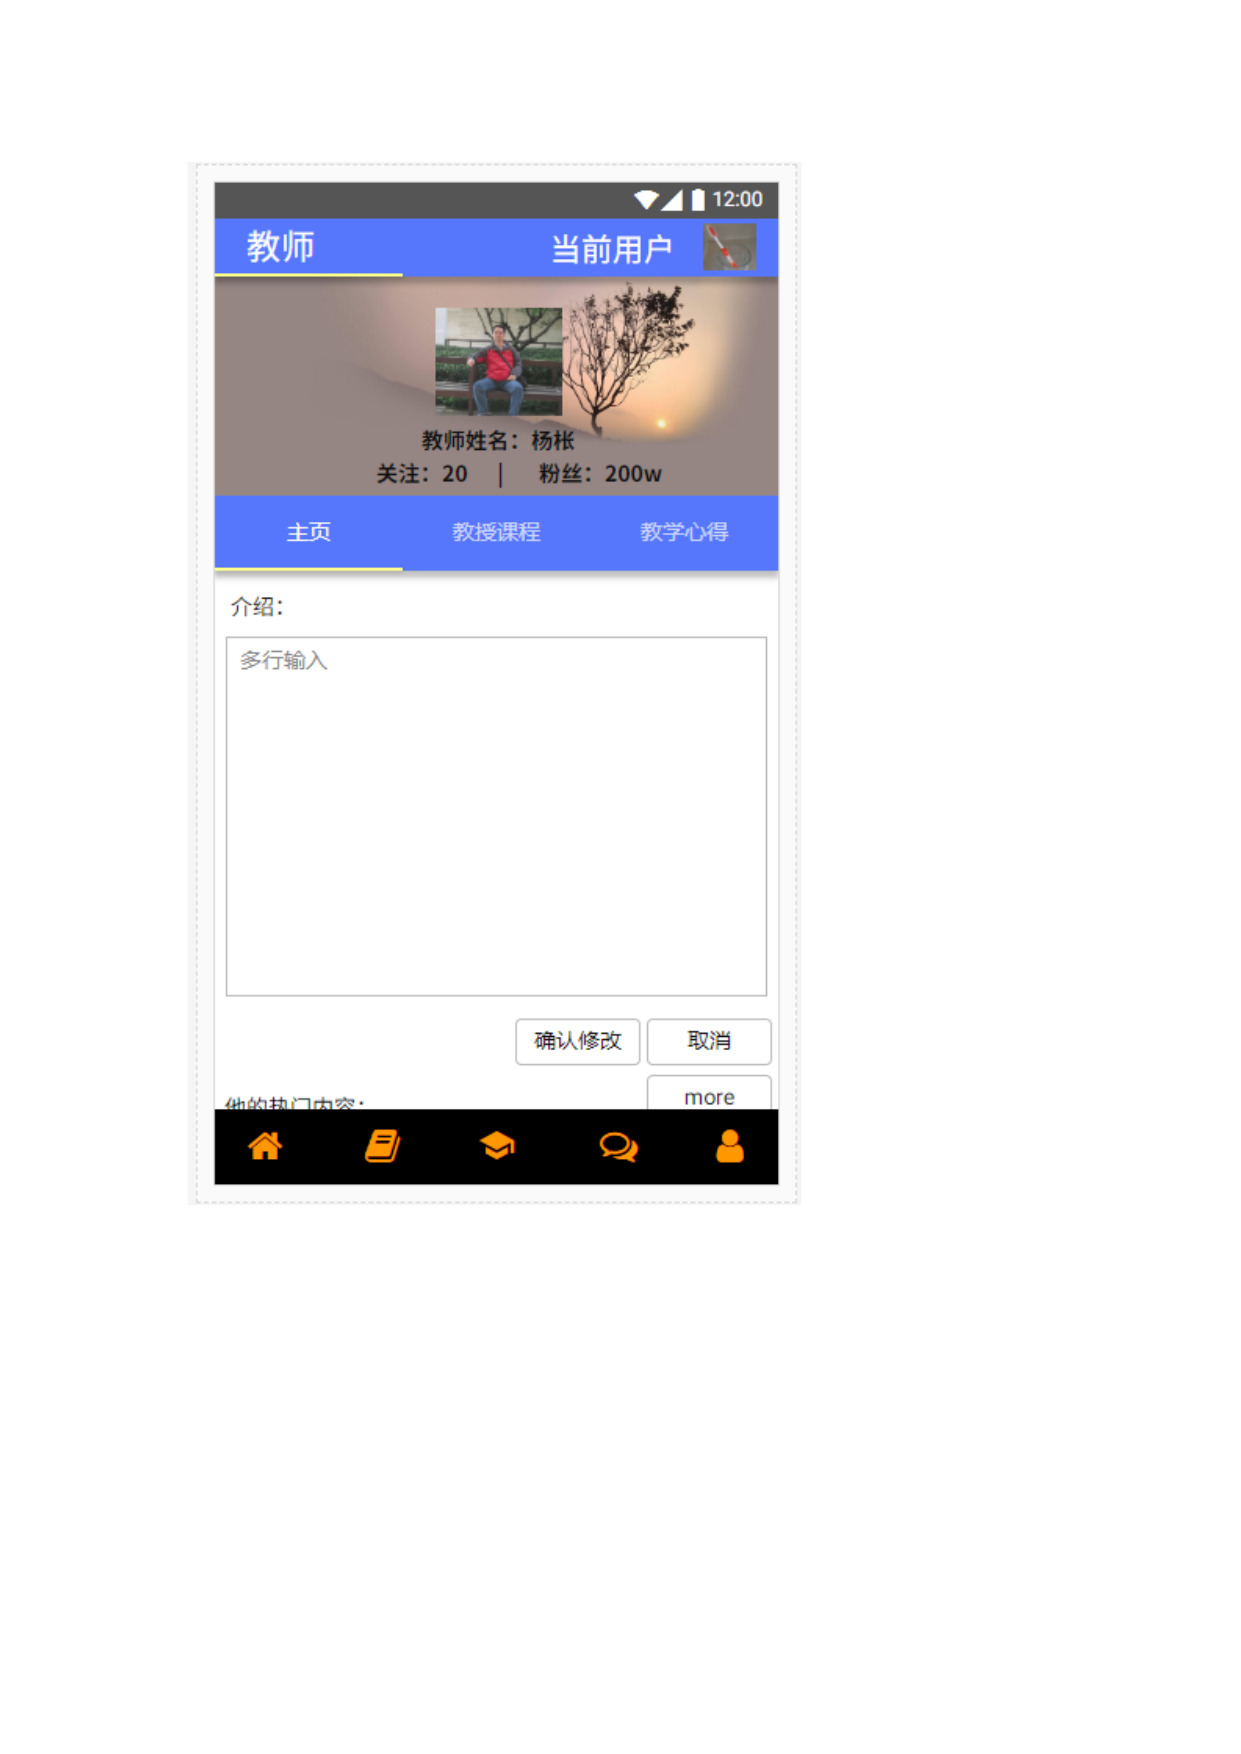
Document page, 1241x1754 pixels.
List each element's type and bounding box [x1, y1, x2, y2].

picture [187, 162, 802, 1205]
